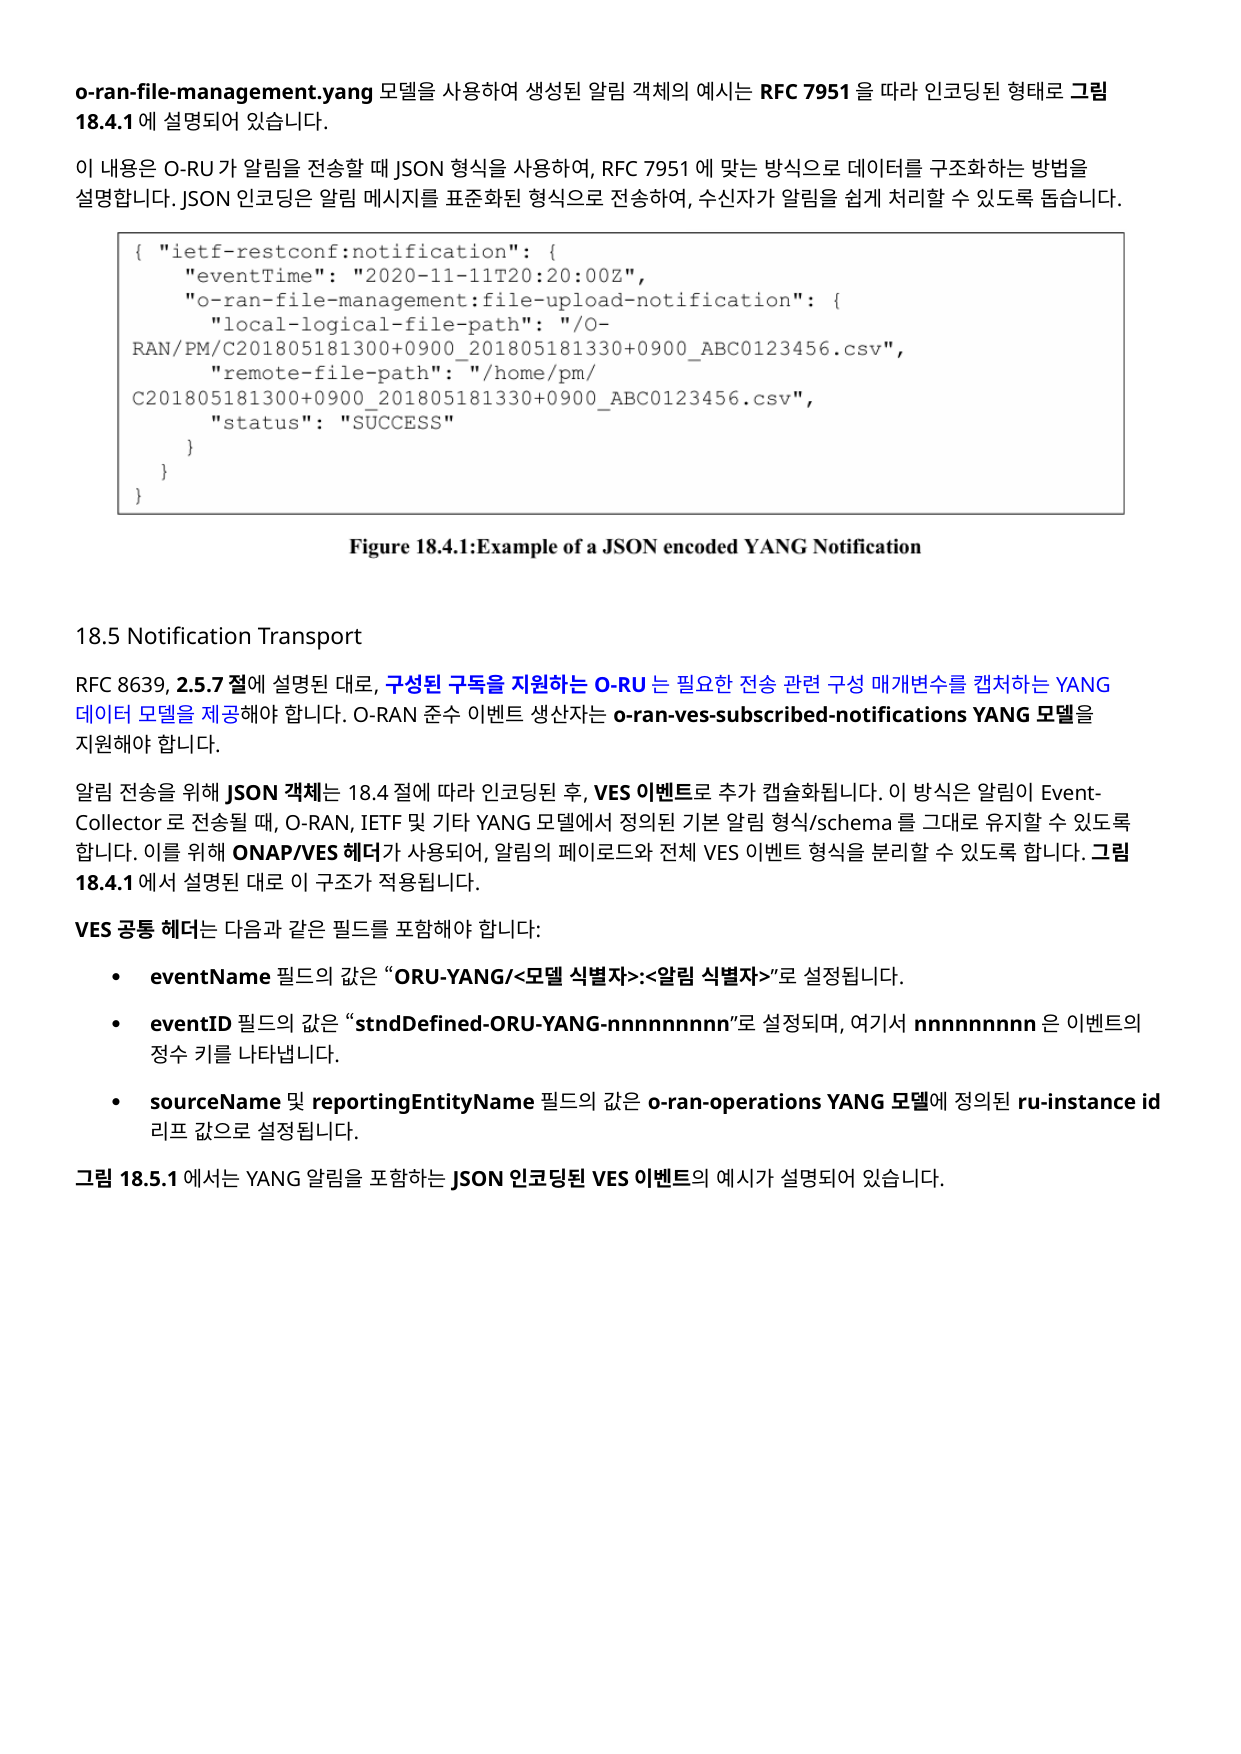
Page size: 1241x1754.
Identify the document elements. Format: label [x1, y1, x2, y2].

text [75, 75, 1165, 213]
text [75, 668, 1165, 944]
picture [113, 229, 1128, 559]
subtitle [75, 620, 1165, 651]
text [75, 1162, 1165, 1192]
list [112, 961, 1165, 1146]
